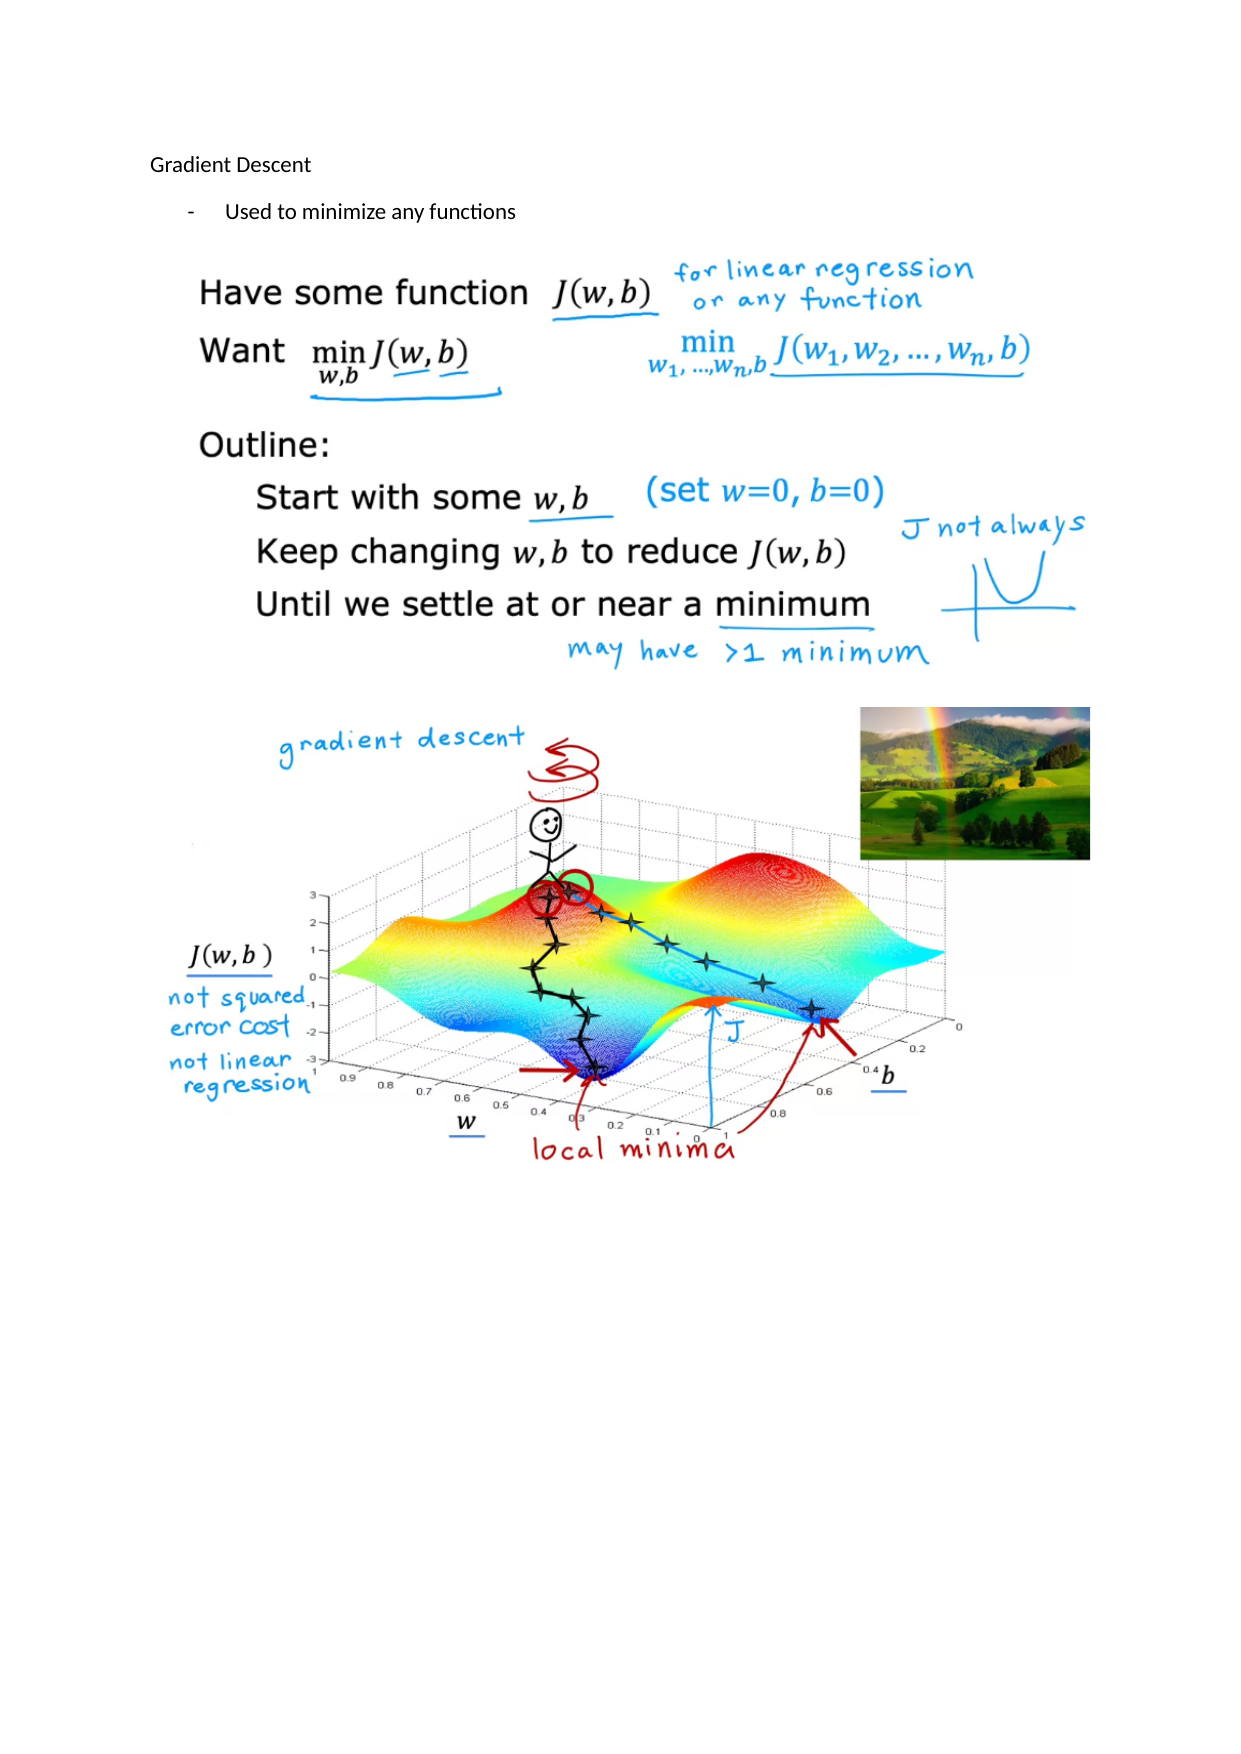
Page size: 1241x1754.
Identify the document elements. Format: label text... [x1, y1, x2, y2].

picture [150, 707, 1091, 1171]
text Gradient Descent [150, 150, 1090, 178]
list Used to minimize any functions [187, 197, 1090, 225]
picture [150, 243, 1091, 689]
